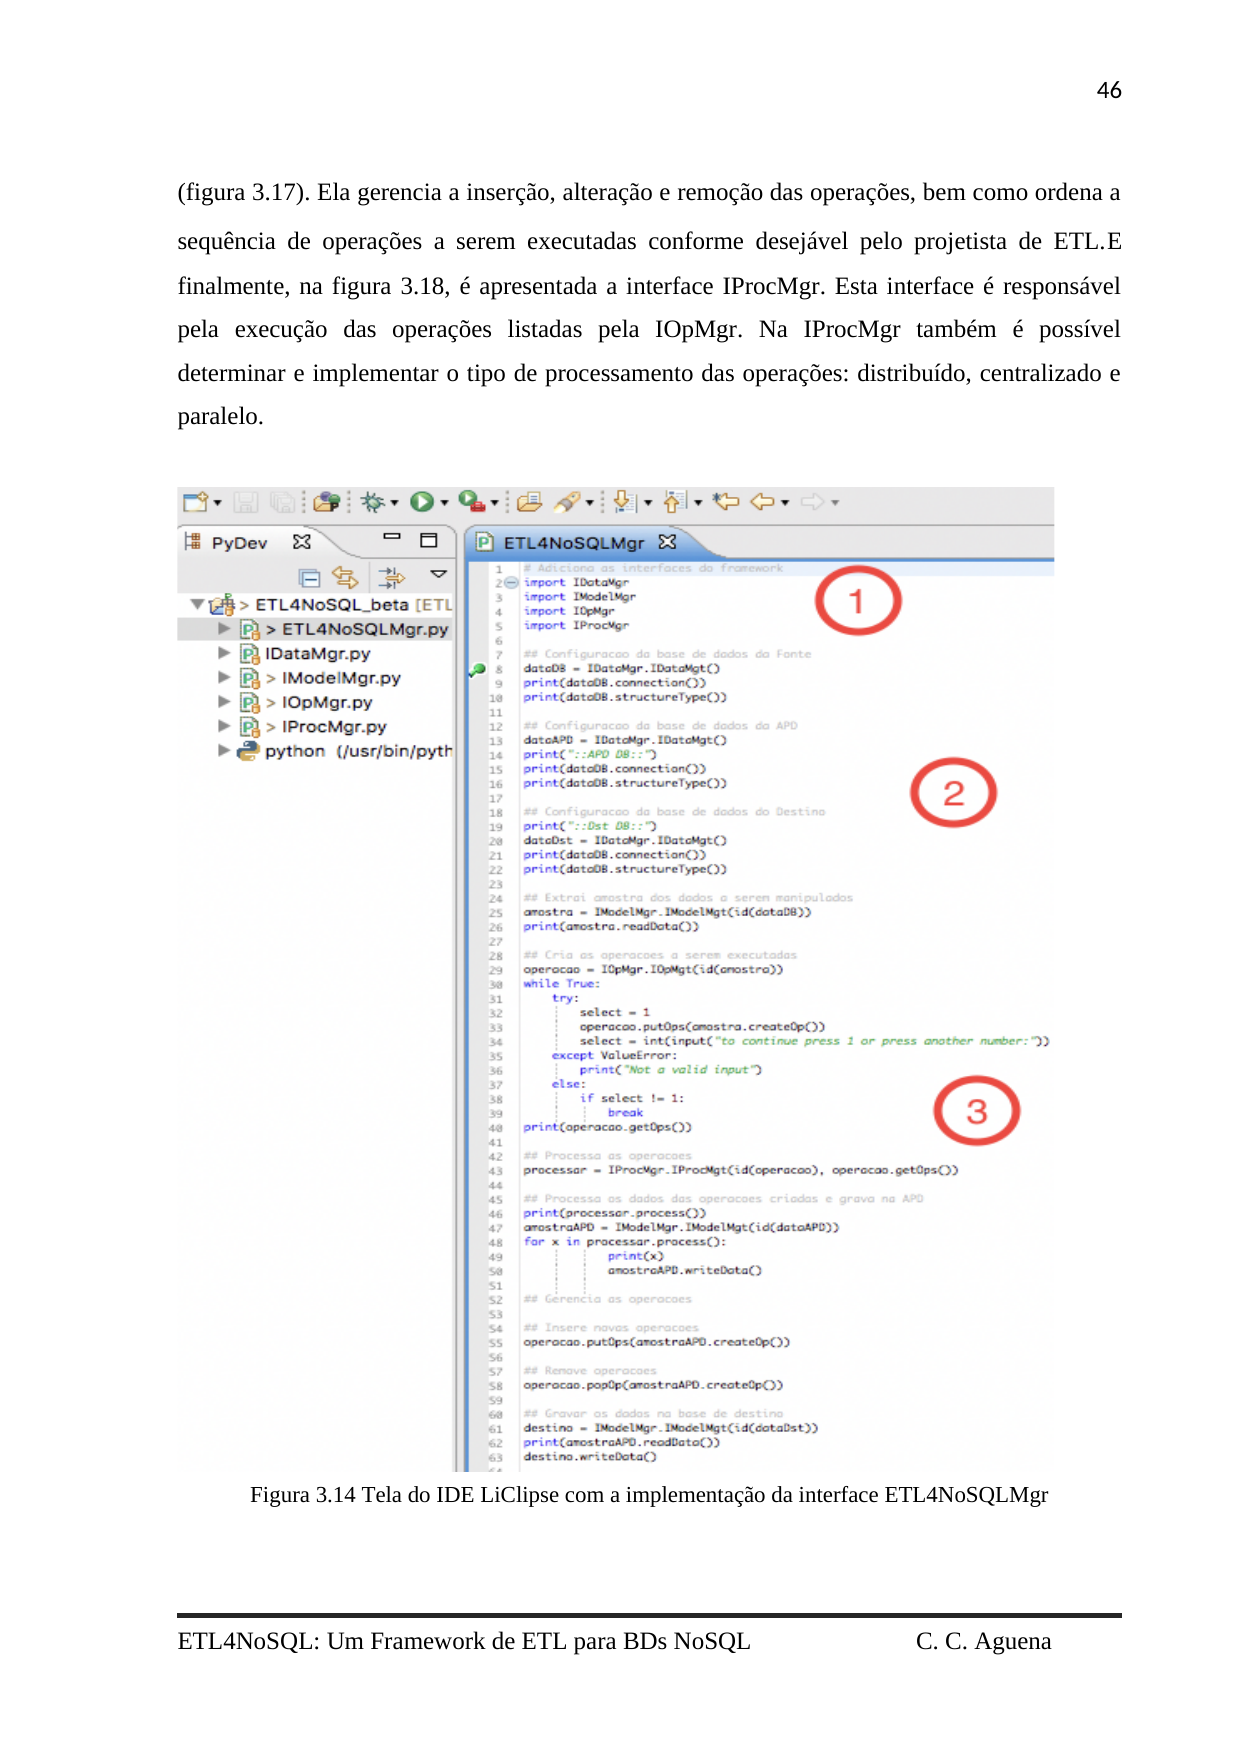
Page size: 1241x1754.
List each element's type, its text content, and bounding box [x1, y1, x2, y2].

text Figura 3.14 Tela do IDE LiClipse com a implementação da interface ETL4NoSQLMgr [177, 1472, 1122, 1507]
picture [177, 487, 1055, 1472]
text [177, 177, 1122, 429]
